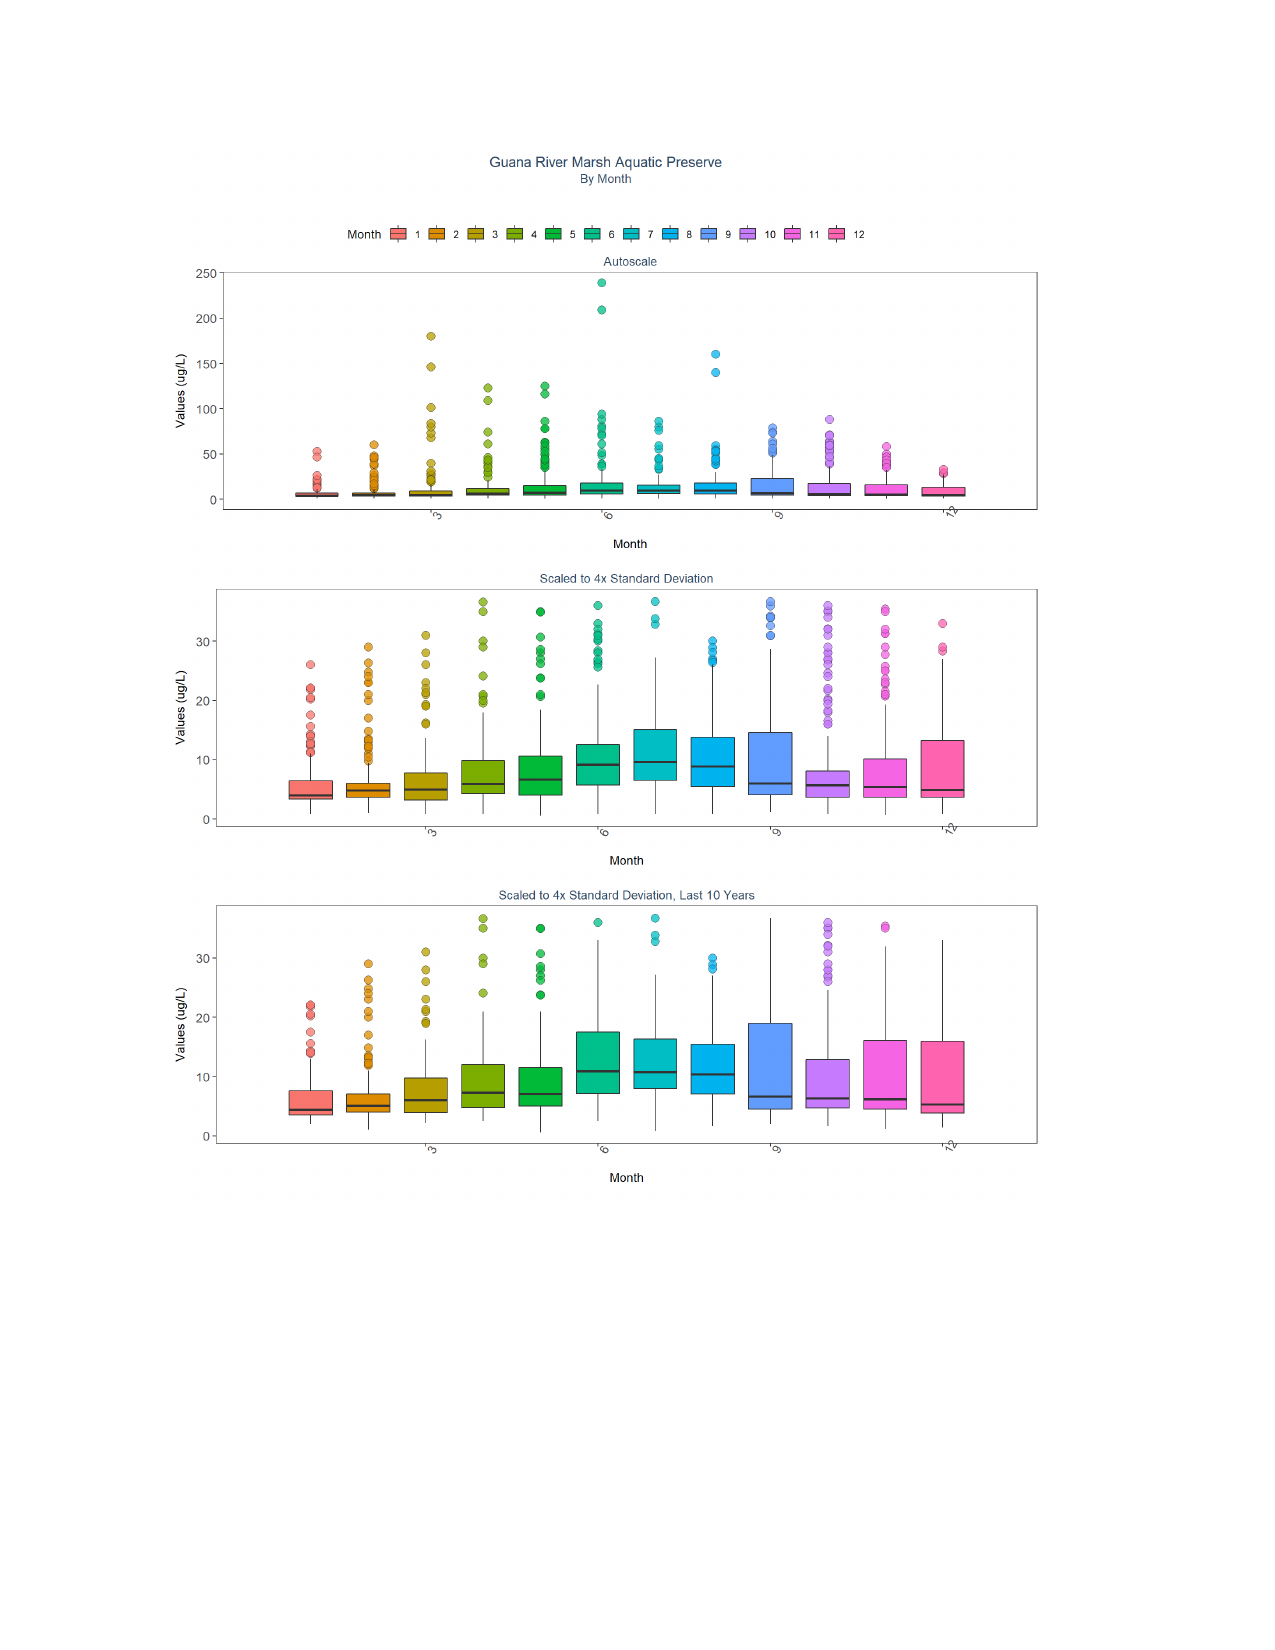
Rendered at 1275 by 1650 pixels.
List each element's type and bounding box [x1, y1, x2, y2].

picture [168, 150, 1044, 1200]
